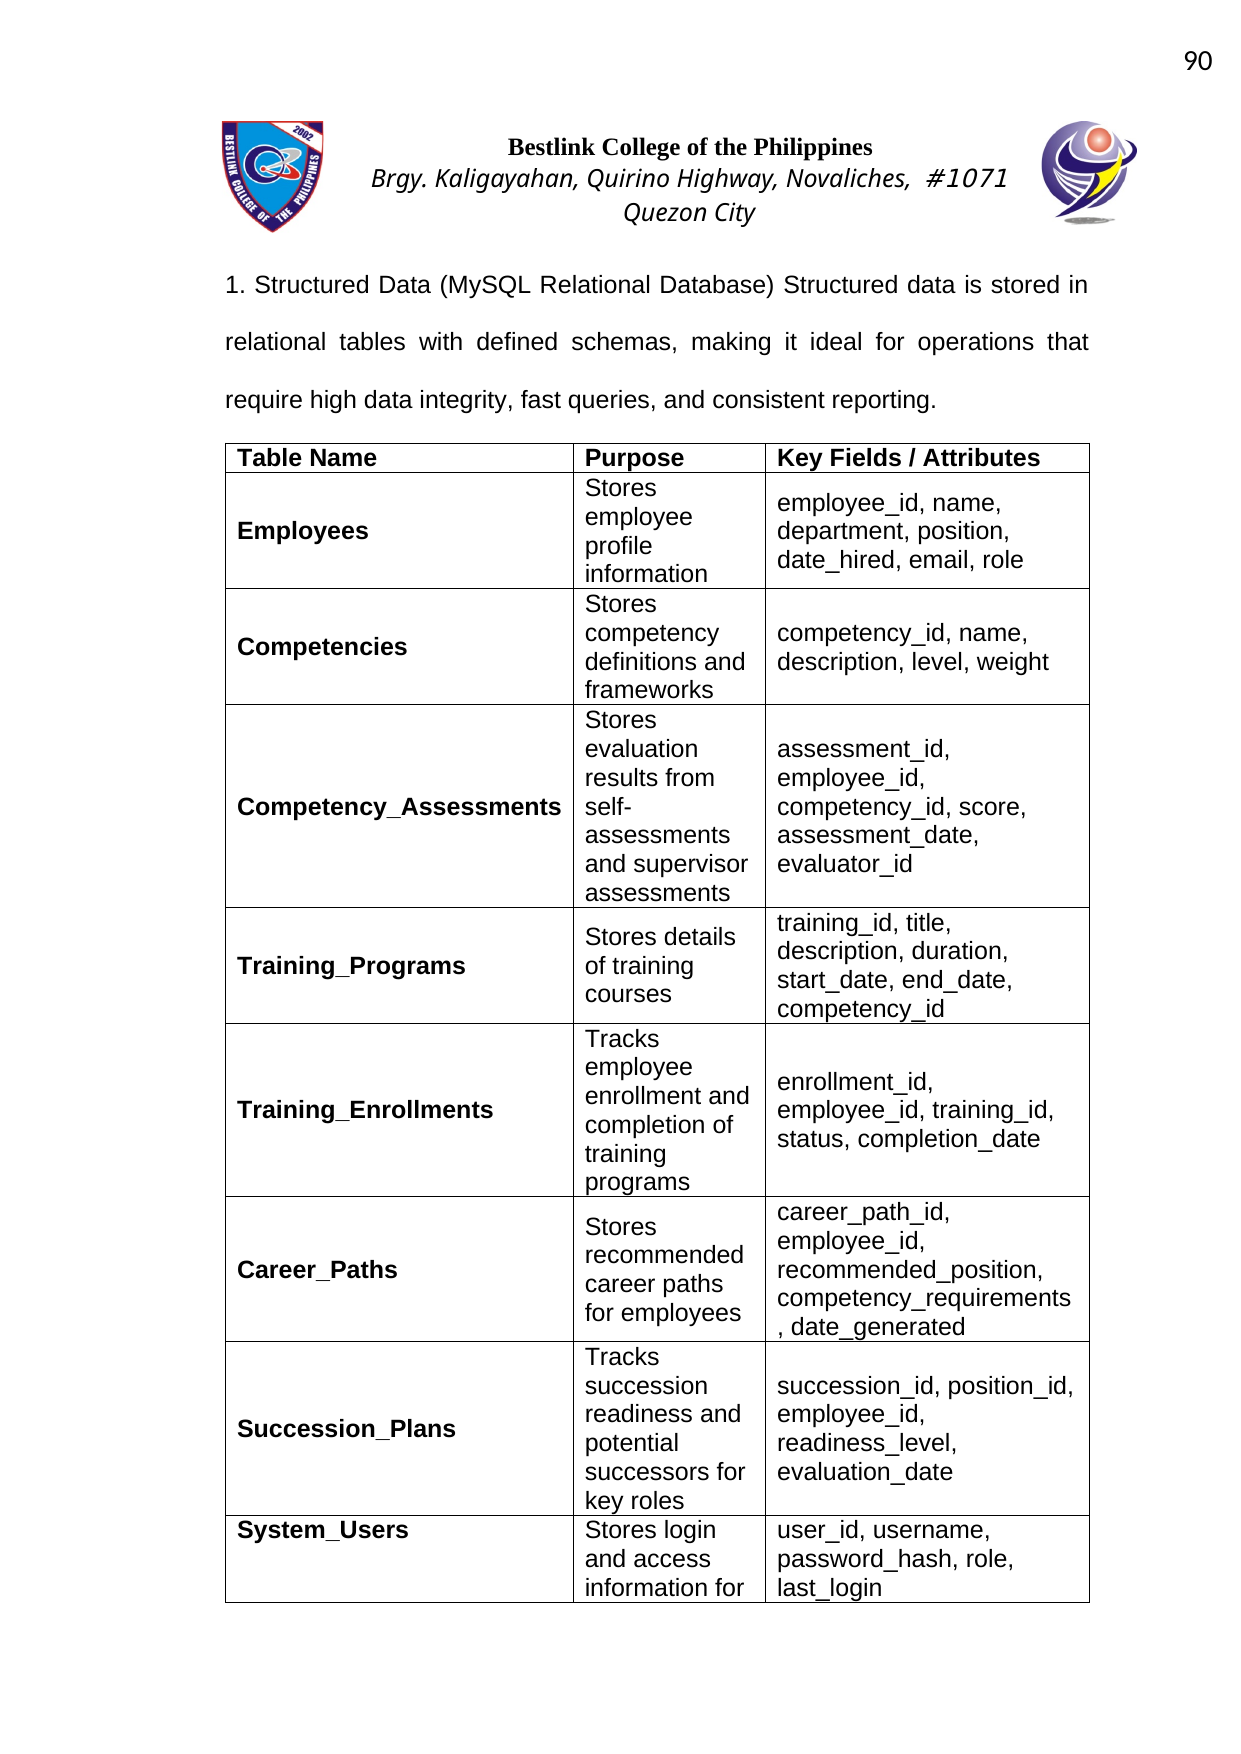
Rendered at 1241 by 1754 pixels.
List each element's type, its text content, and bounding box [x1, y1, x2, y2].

table_cell Employees [226, 473, 573, 588]
table_cell career_path_id, employee_id, recommended_position, competency_requirements, date_generated [766, 1197, 1089, 1341]
table_cell assessment_id, employee_id, competency_id, score, assessment_date, evaluator_id [766, 705, 1089, 907]
table_cell user_id, username, password_hash, role, last_login [766, 1516, 1089, 1602]
table_header Key Fields / Attributes [766, 444, 1089, 472]
table_cell Tracks employee enrollment and completion of training programs [574, 1024, 765, 1196]
table_cell Stores employee profile information [574, 473, 765, 588]
table_cell Succession_Plans [226, 1342, 573, 1514]
table_cell Stores login and access information for system users [574, 1516, 765, 1602]
table_cell Training_Programs [226, 908, 573, 1023]
picture [221, 121, 324, 233]
table_cell Tracks succession readiness and potential successors for key roles [574, 1342, 765, 1514]
table_cell employee_id, name, department, position, date_hired, email, role [766, 473, 1089, 588]
table_cell Stores evaluation results from self-assessments and supervisor assessments [574, 705, 765, 907]
table_cell Stores competency definitions and frameworks [574, 589, 765, 704]
table_cell competency_id, name, description, level, weight [766, 589, 1089, 704]
table_cell enrollment_id, employee_id, training_id, status, completion_date [766, 1024, 1089, 1196]
table_cell Career_Paths [226, 1197, 573, 1341]
table_header Table Name [226, 444, 573, 472]
table_cell Stores details of training courses [574, 908, 765, 1023]
text 1. Structured Data (MySQL Relational Database) Structured data is stored in relational tables with defined schemas, making it ideal for operations that require high data integrity, fast queries, and consistent reporting. [225, 270, 1090, 414]
table_cell succession_id, position_id, employee_id, readiness_level, evaluation_date [766, 1342, 1089, 1514]
table_cell training_id, title, description, duration, start_date, end_date, competency_id [766, 908, 1089, 1023]
table_cell Stores recommended career paths for employees [574, 1197, 765, 1341]
table_cell Competencies [226, 589, 573, 704]
table_cell System_Users [226, 1516, 573, 1602]
table_header Purpose [574, 444, 765, 472]
picture [1041, 121, 1137, 225]
table_cell Training_Enrollments [226, 1024, 573, 1196]
table_cell Competency_Assessments [226, 705, 573, 907]
